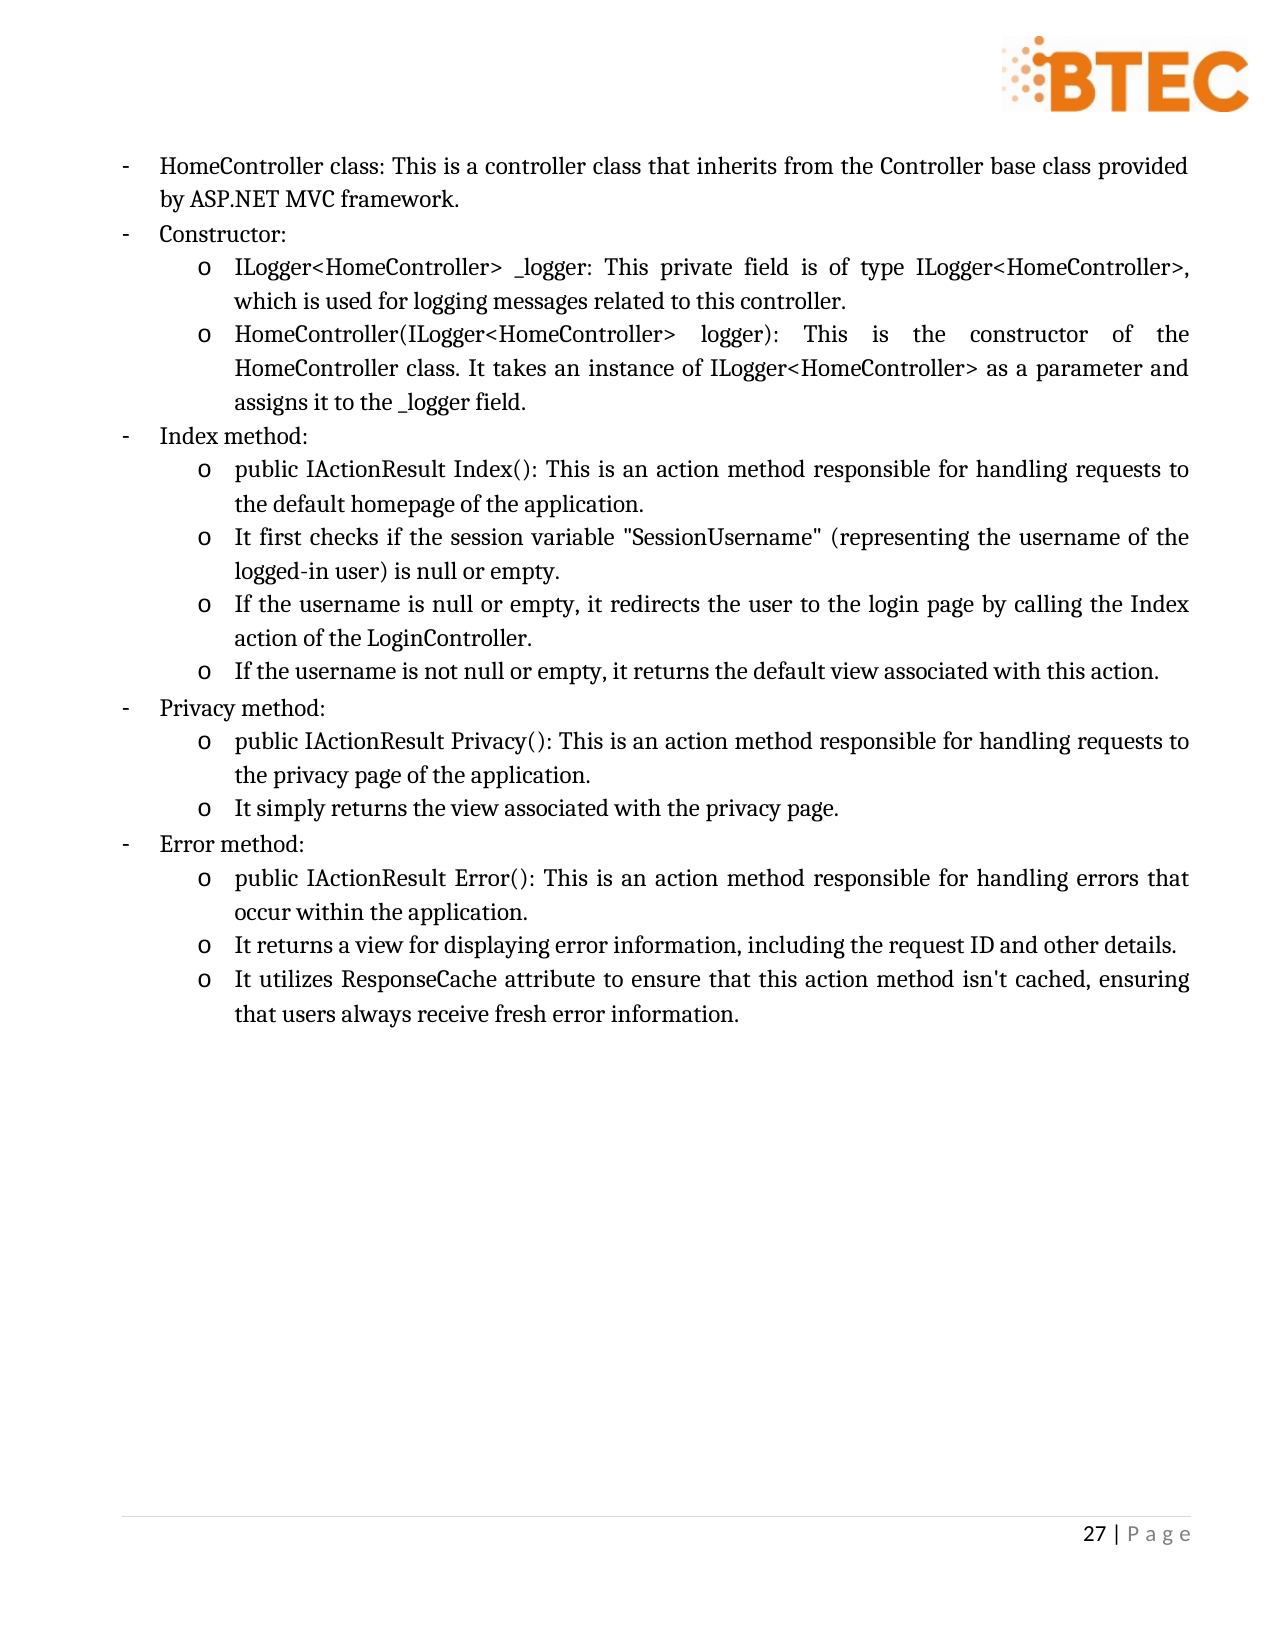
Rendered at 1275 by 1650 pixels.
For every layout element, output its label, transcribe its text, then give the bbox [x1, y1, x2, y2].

list It utilizes ResponseCache attribute to ensure that this action method isn't cached, ensuring that users always receive fresh error information. [197, 965, 1191, 1028]
list public IActionResult Error(): This is an action method responsible for handling errors that occur within the application. [197, 863, 1191, 927]
list It returns a view for displaying error information, including the request ID and other details. [197, 931, 1191, 961]
list It simply returns the view associated with the privacy page. [197, 794, 1191, 824]
list HomeController class: This is a controller class that inherits from the Controller base class provided by ASP.NET MVC framework. [122, 150, 1191, 213]
list HomeController(ILogger<HomeController> logger): This is the constructor of the HomeController class. It takes an instance of ILogger<HomeController> as a parameter and assigns it to the _logger field. [197, 320, 1191, 416]
list If the username is null or empty, it redirects the user to the login page by calling the Index action of the LoginController. [197, 590, 1191, 653]
list Index method: [122, 420, 1191, 451]
picture [1001, 36, 1249, 112]
list public IActionResult Index(): This is an action method responsible for handling requests to the default homepage of the application. [197, 455, 1191, 518]
list ILogger<HomeController> _logger: This private field is of type ILogger<HomeController>, which is used for logging messages related to this controller. [197, 253, 1191, 316]
list Privacy method: [122, 692, 1191, 722]
list Error method: [122, 828, 1191, 859]
list public IActionResult Privacy(): This is an action method responsible for handling requests to the privacy page of the application. [197, 727, 1191, 790]
list It first checks if the session variable "SessionUsername" (representing the username of the logged-in user) is null or empty. [197, 523, 1191, 586]
list If the username is not null or empty, it returns the default view associated with this action. [197, 657, 1191, 687]
list Constructor: [122, 218, 1191, 248]
